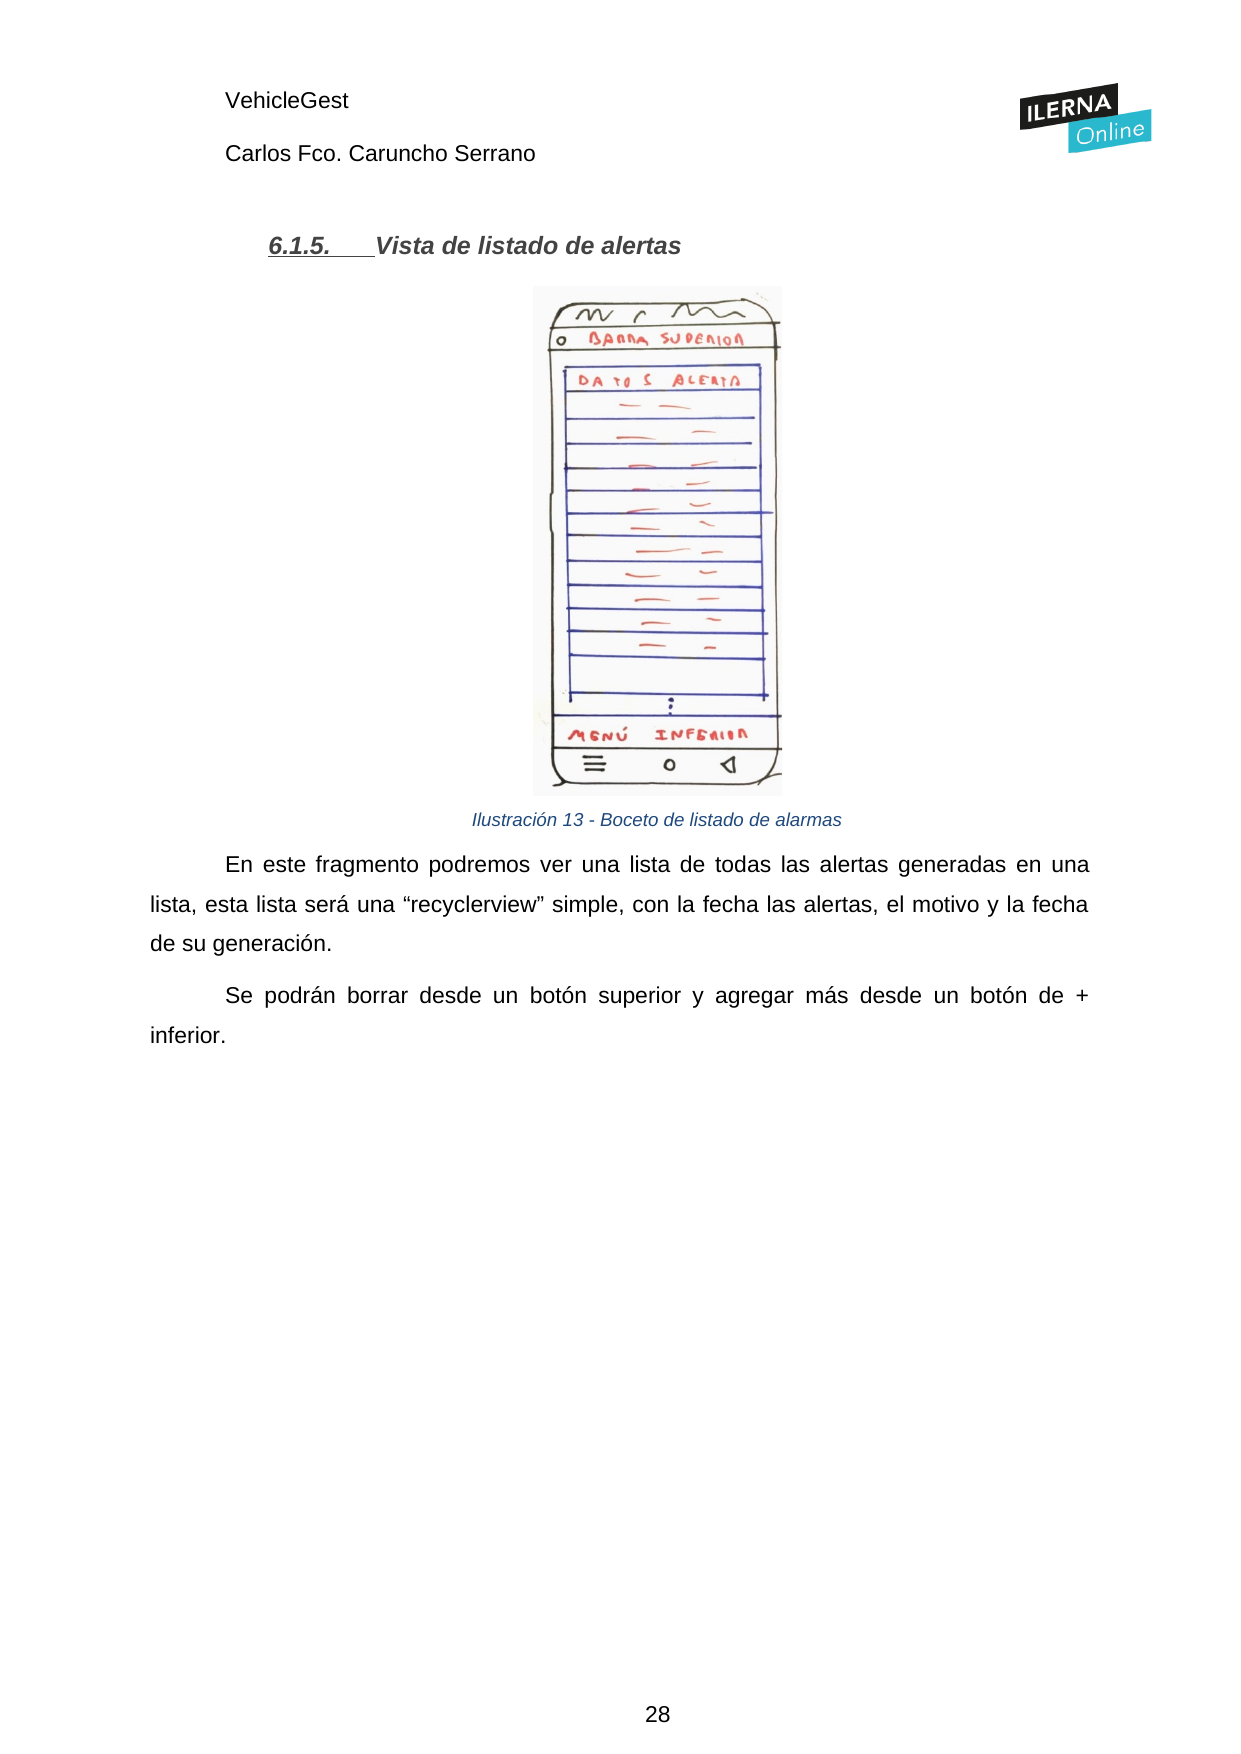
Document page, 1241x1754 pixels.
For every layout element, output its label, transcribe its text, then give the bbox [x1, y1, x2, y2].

text Ilustración 13 - Boceto de listado de alarmas [150, 809, 1090, 831]
picture [533, 286, 783, 796]
text Se podrán borrar desde un botón superior y agregar más desde un botón de + inferior. [150, 982, 1090, 1048]
text En este fragmento podremos ver una lista de todas las alertas generadas en una lista, esta lista será una “recyclerview” simple, con la fecha las alertas, el motivo y la fecha de su generación. [150, 851, 1090, 957]
picture [1020, 83, 1152, 153]
subtitle Vista de listado de alertas [268, 231, 1090, 260]
